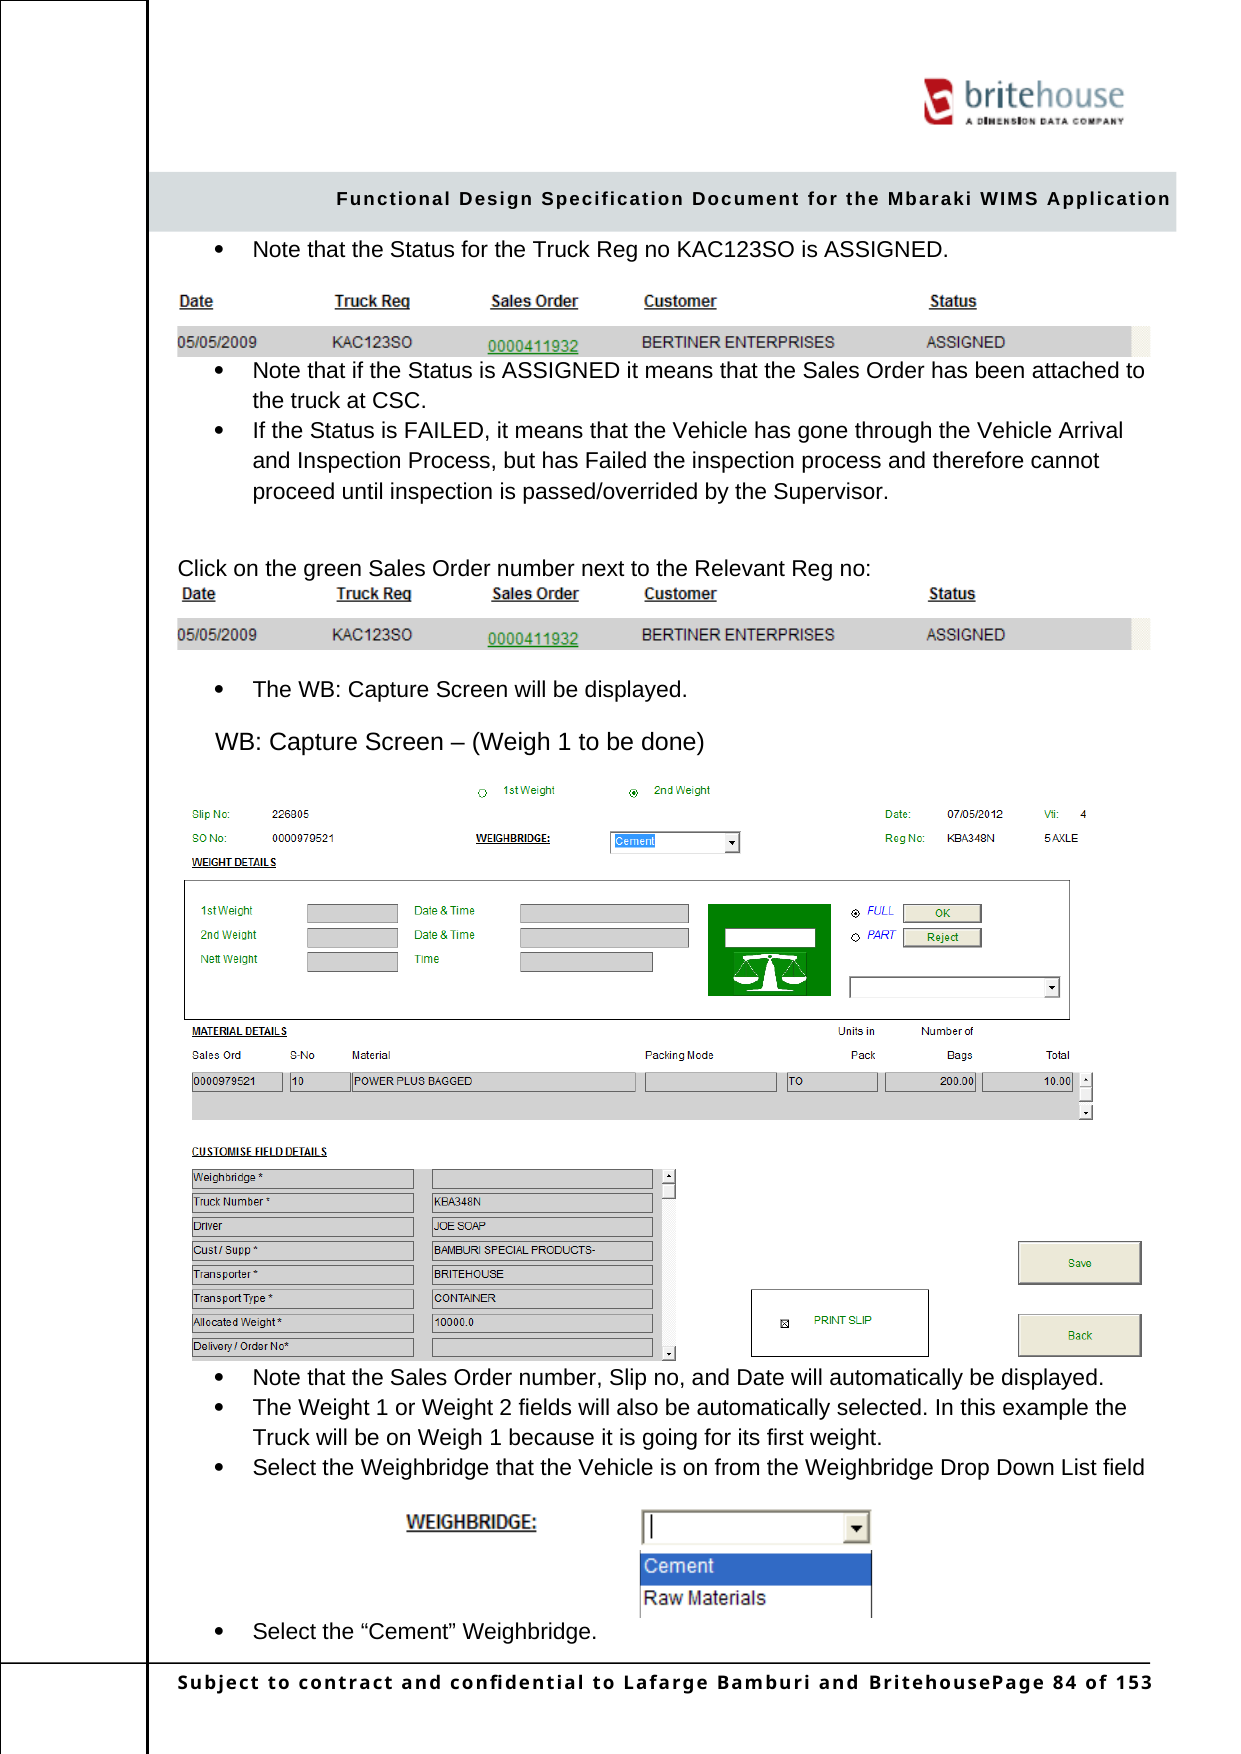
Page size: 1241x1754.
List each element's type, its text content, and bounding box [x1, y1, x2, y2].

list Select the “Cement” Weighbridge. [215, 1618, 1152, 1644]
list Select the Weighbridge that the Vehicle is on from the Weighbridge Drop Down List field [215, 1454, 1152, 1481]
list The Weight 1 or Weight 2 fields will also be automatically selected. In this example the Truck will be on Weigh 1 because it is going for its first weight. [215, 1394, 1152, 1450]
list Note that the Sales Order number, Slip no, and Date will automatically be displayed. [215, 1363, 1152, 1390]
picture [908, 58, 1144, 140]
text WB: Capture Screen – (Weigh 1 to be done) [215, 727, 1152, 755]
picture [402, 1505, 878, 1618]
picture [177, 581, 1151, 650]
list Note that if the Status is ASSIGNED it means that the Sales Order has been attached to the truck at CSC. [215, 357, 1152, 413]
picture [177, 287, 1153, 357]
list Note that the Status for the Truck Reg no KAC123SO is ASSIGNED. [215, 236, 1152, 263]
list The WB: Capture Screen will be displayed. [215, 676, 1152, 702]
text Click on the green Sales Order number next to the Relevant Reg no: [177, 555, 1152, 581]
list If the Status is FAILED, it means that the Vehicle has gone through the Vehicle Arrival and Inspection Process, but has Failed the inspection process and therefore cannot proceed until inspection is passed/overrided by the Supervisor. [215, 417, 1152, 504]
picture [177, 781, 1151, 1364]
